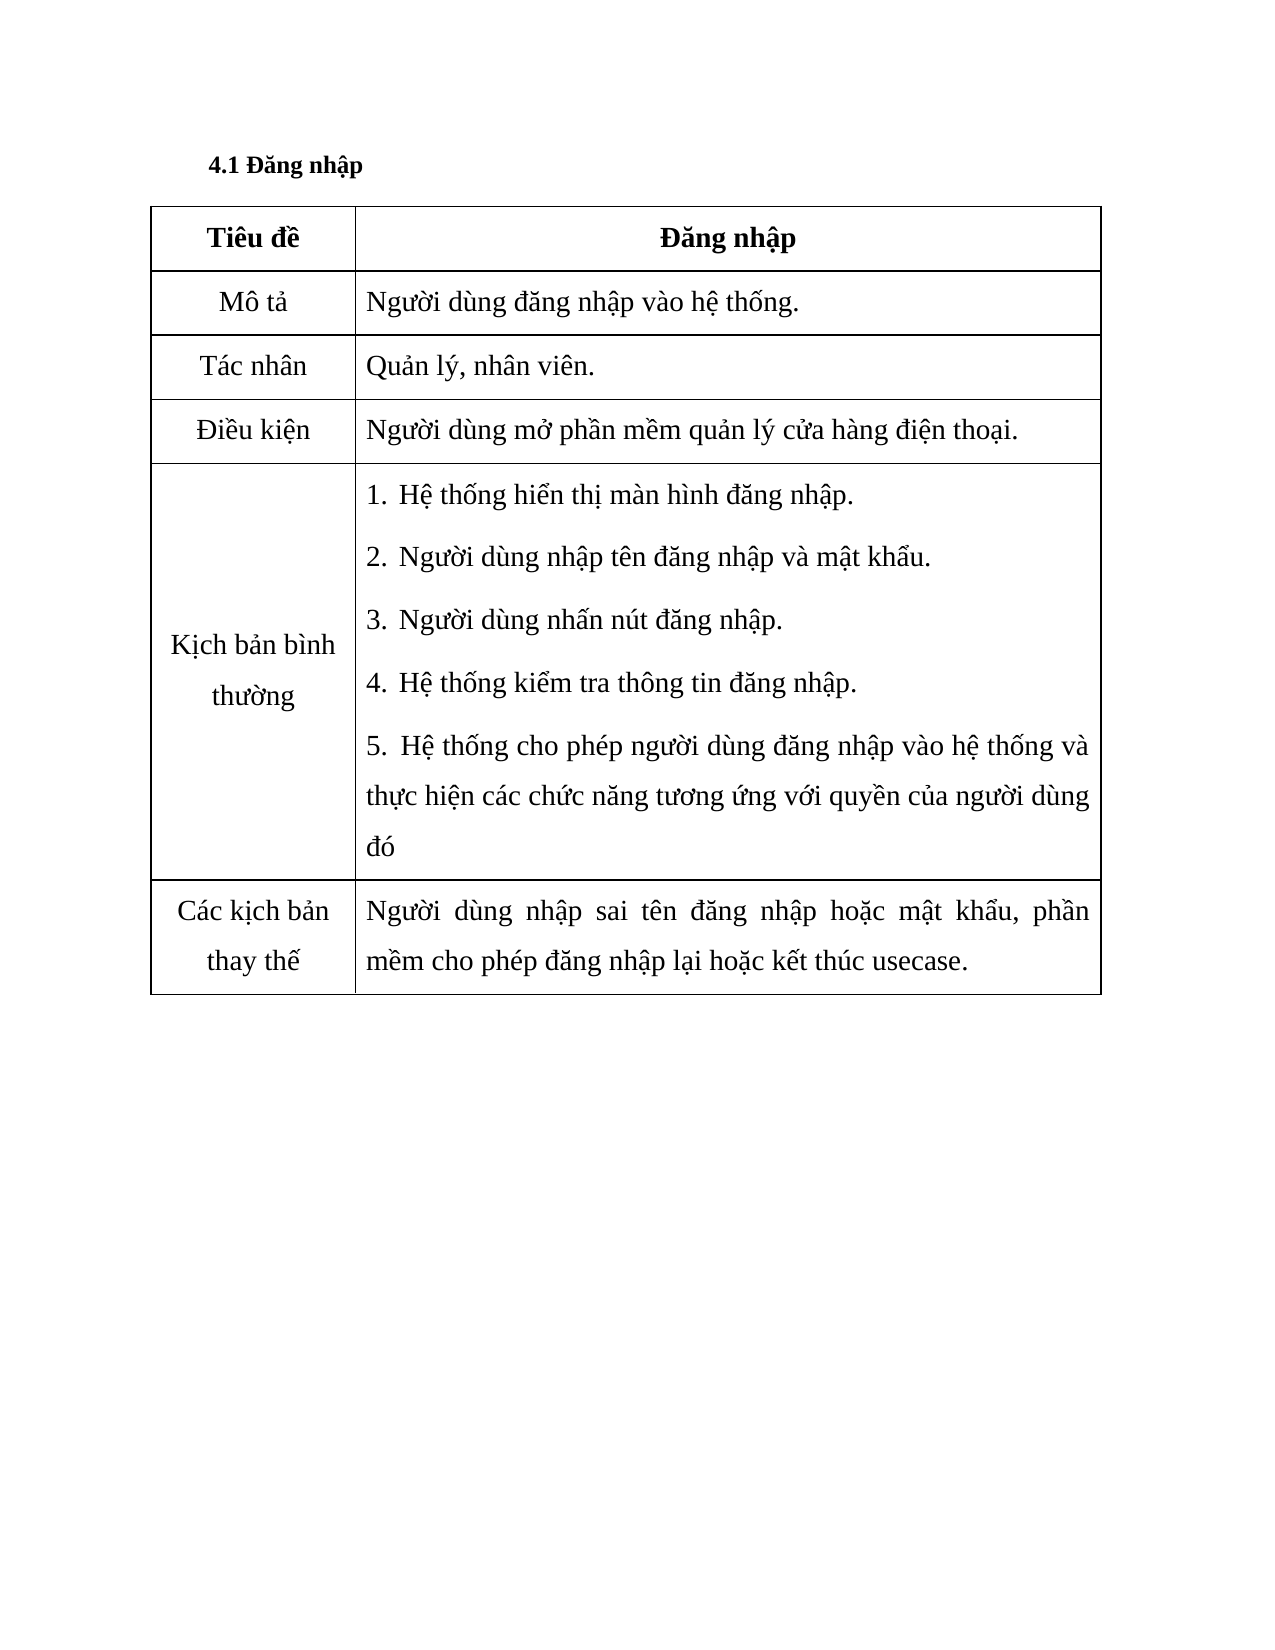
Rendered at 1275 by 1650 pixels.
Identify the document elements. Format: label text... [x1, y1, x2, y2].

table_cell Quản lý, nhân viên. [356, 336, 1100, 398]
table_cell 1. Hệ thống hiển thị màn hình đăng nhập. 2. Người dùng nhập tên đăng nhập và mật khẩu. 3. Người dùng nhấn nút đăng nhập. 4. Hệ thống kiểm tra thông tin đăng nhập. 5. Hệ thống cho phép người dùng đăng nhập vào hệ thống và thực hiện các chức năng tương ứng với quyền của người dùng đó [356, 464, 1100, 879]
table_cell Mô tả [152, 272, 355, 334]
table_header Tiêu đề [152, 207, 355, 270]
table_header Đăng nhập [356, 207, 1100, 270]
table_cell Người dùng đăng nhập vào hệ thống. [356, 272, 1100, 334]
table_cell Tác nhân [152, 336, 355, 398]
table_cell Người dùng nhập sai tên đăng nhập hoặc mật khẩu, phần mềm cho phép đăng nhập lại hoặc kết thúc usecase. [356, 881, 1100, 993]
table_cell Kịch bản bình thường [152, 464, 355, 879]
table_cell Điều kiện [152, 400, 355, 463]
subtitle 4.1 Đăng nhập [208, 150, 1125, 179]
table_cell Người dùng mở phần mềm quản lý cửa hàng điện thoại. [356, 400, 1100, 463]
table_cell Các kịch bản thay thế [152, 881, 355, 993]
